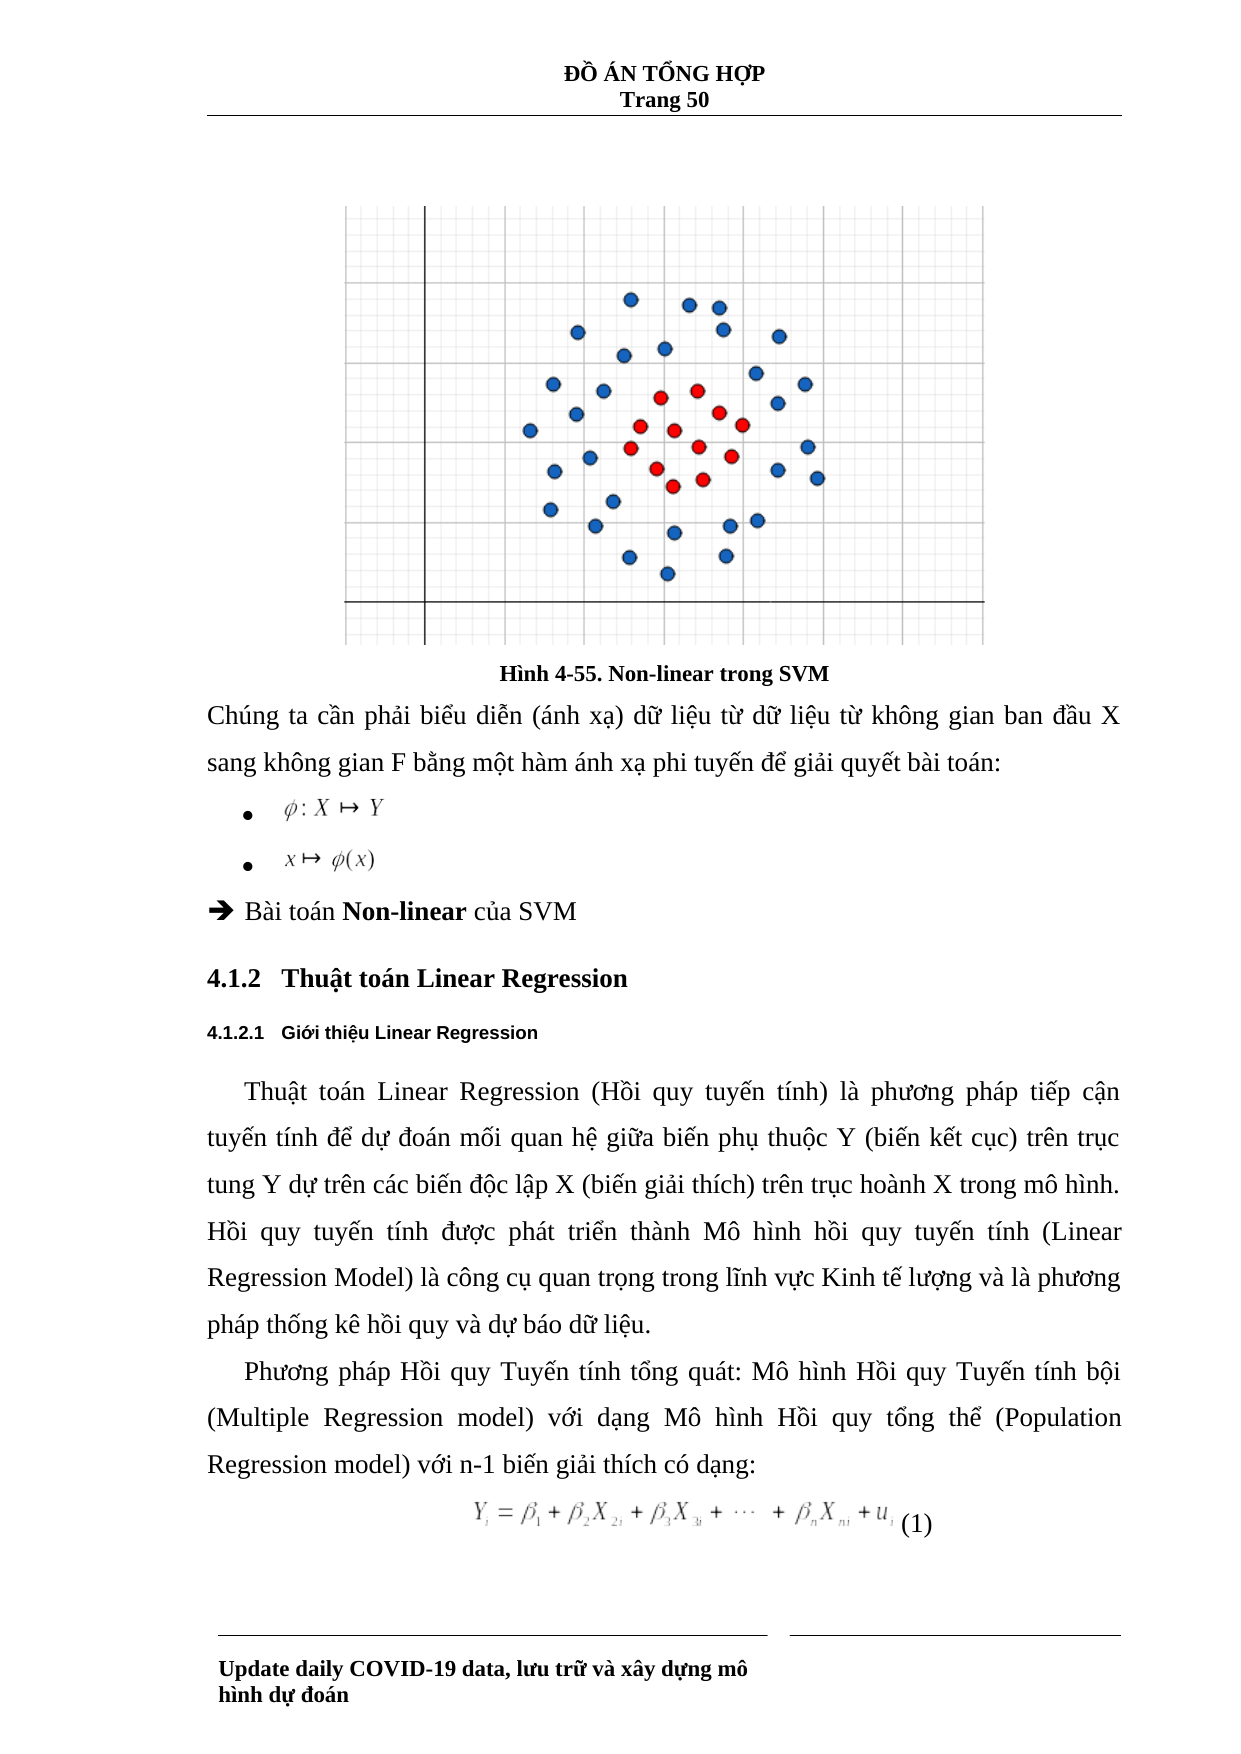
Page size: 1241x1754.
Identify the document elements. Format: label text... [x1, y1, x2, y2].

list Bài toán Non-linear của SVM [207, 895, 1122, 926]
subtitle Giới thiệu Linear Regression [207, 1022, 1122, 1043]
text (1) [244, 1495, 1122, 1538]
text Phương pháp Hồi quy Tuyến tính tổng quát: Mô hình Hồi quy Tuyến tính bội (Multiple Regression model) với dạng Mô hình Hồi quy tổng thể (Population Regression model) với n-1 biến giải thích có dạng: [207, 1355, 1122, 1479]
subtitle Thuật toán Linear Regression [207, 962, 1122, 994]
picture [344, 206, 985, 645]
text Thuật toán Linear Regression (Hồi quy tuyến tính) là phương pháp tiếp cận tuyến tính để dự đoán mối quan hệ giữa biến phụ thuộc Y (biến kết cục) trên trục tung Y dự trên các biến độc lập X (biến giải thích) trên trục hoành X trong mô hình. Hồi quy tuyến tính được phát triển thành Mô hình hồi quy tuyến tính (Linear Regression Model) là công cụ quan trọng trong lĩnh vực Kinh tế lượng và là phương pháp thống kê hồi quy và dự báo dữ liệu. [207, 1075, 1122, 1339]
text Chúng ta cần phải biểu diễn (ánh xạ) dữ liệu từ dữ liệu từ không gian ban đầu X sang không gian F bằng một hàm ánh xạ phi tuyến để giải quyết bài toán: [207, 699, 1122, 777]
